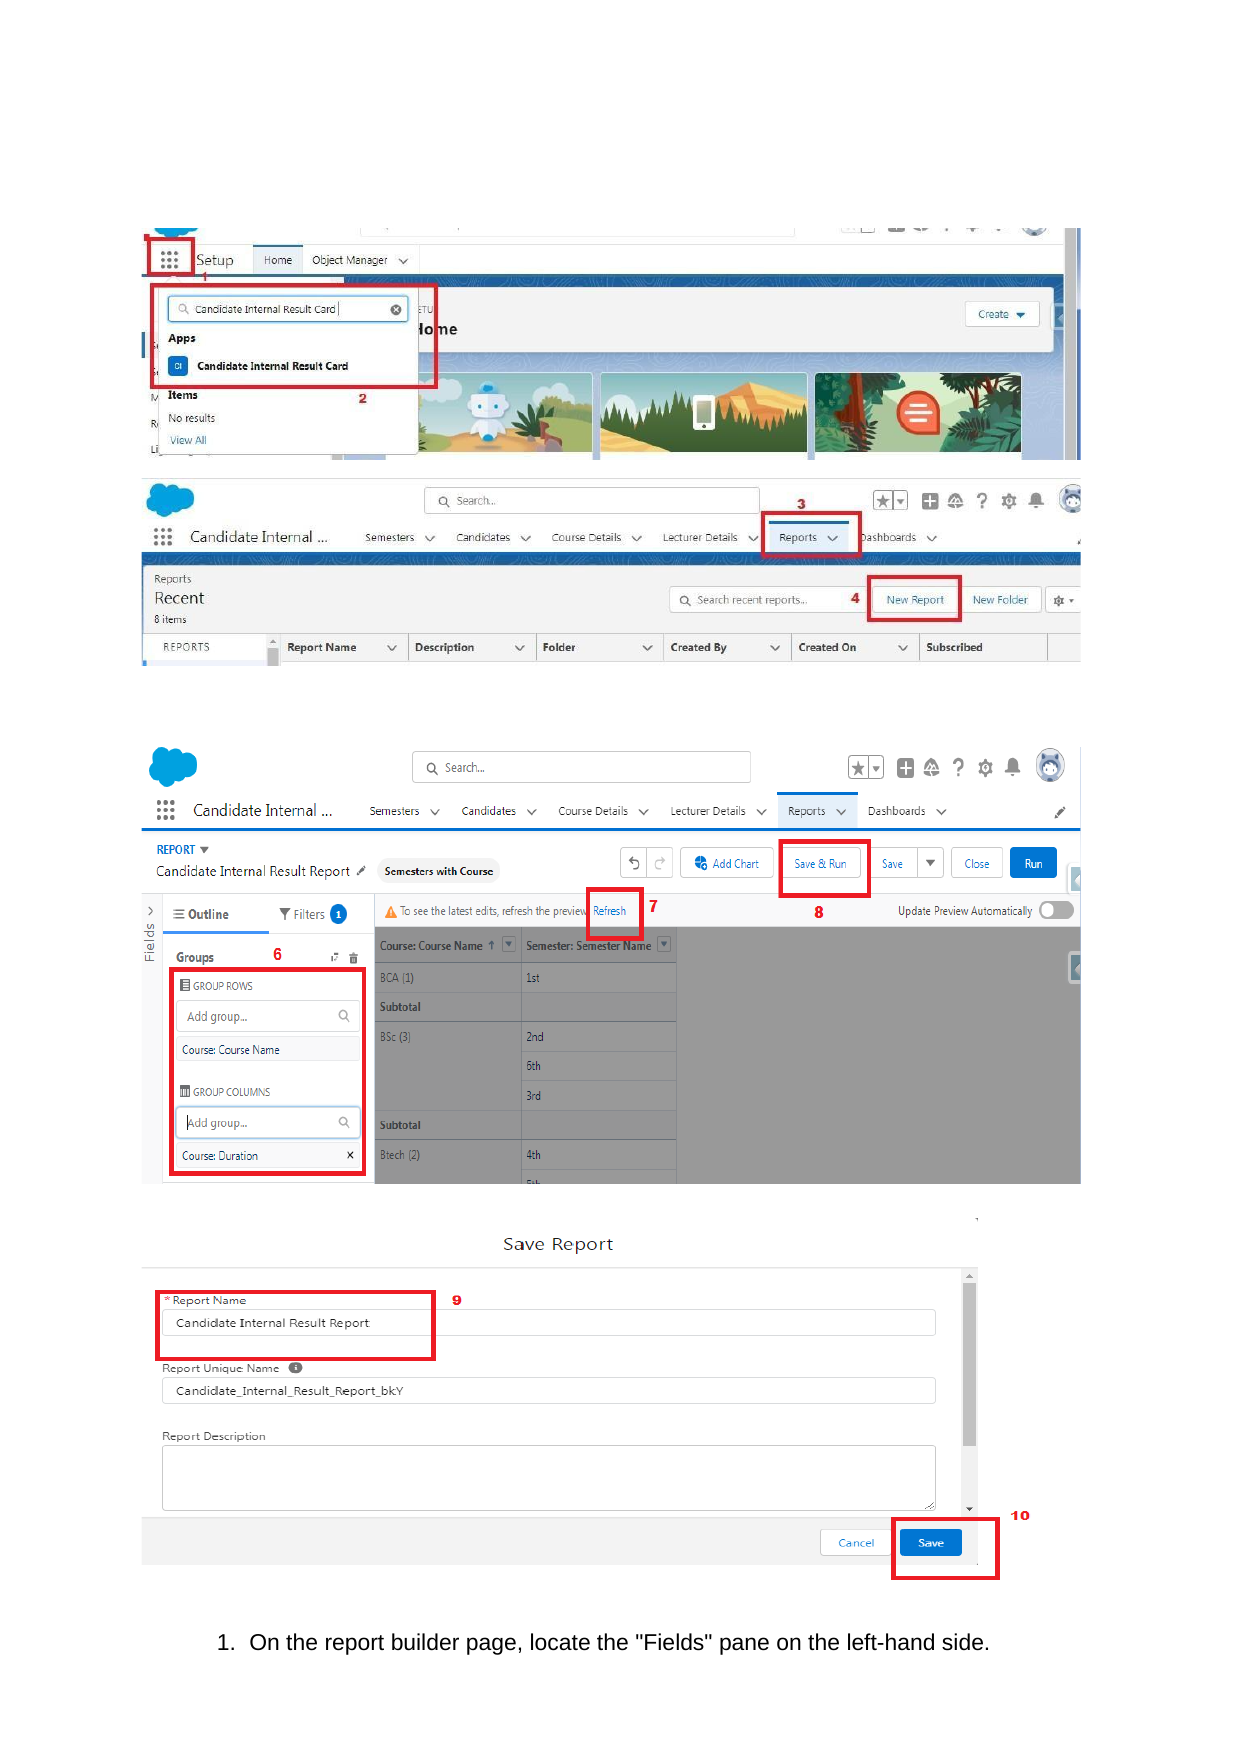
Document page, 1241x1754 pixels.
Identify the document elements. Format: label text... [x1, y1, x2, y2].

picture [141, 747, 1081, 1184]
text 1. On the report builder page, locate the "Fields" pane on the left-hand side. [217, 1629, 1081, 1655]
picture [141, 228, 1081, 460]
picture [141, 1218, 1030, 1580]
picture [141, 478, 1081, 666]
